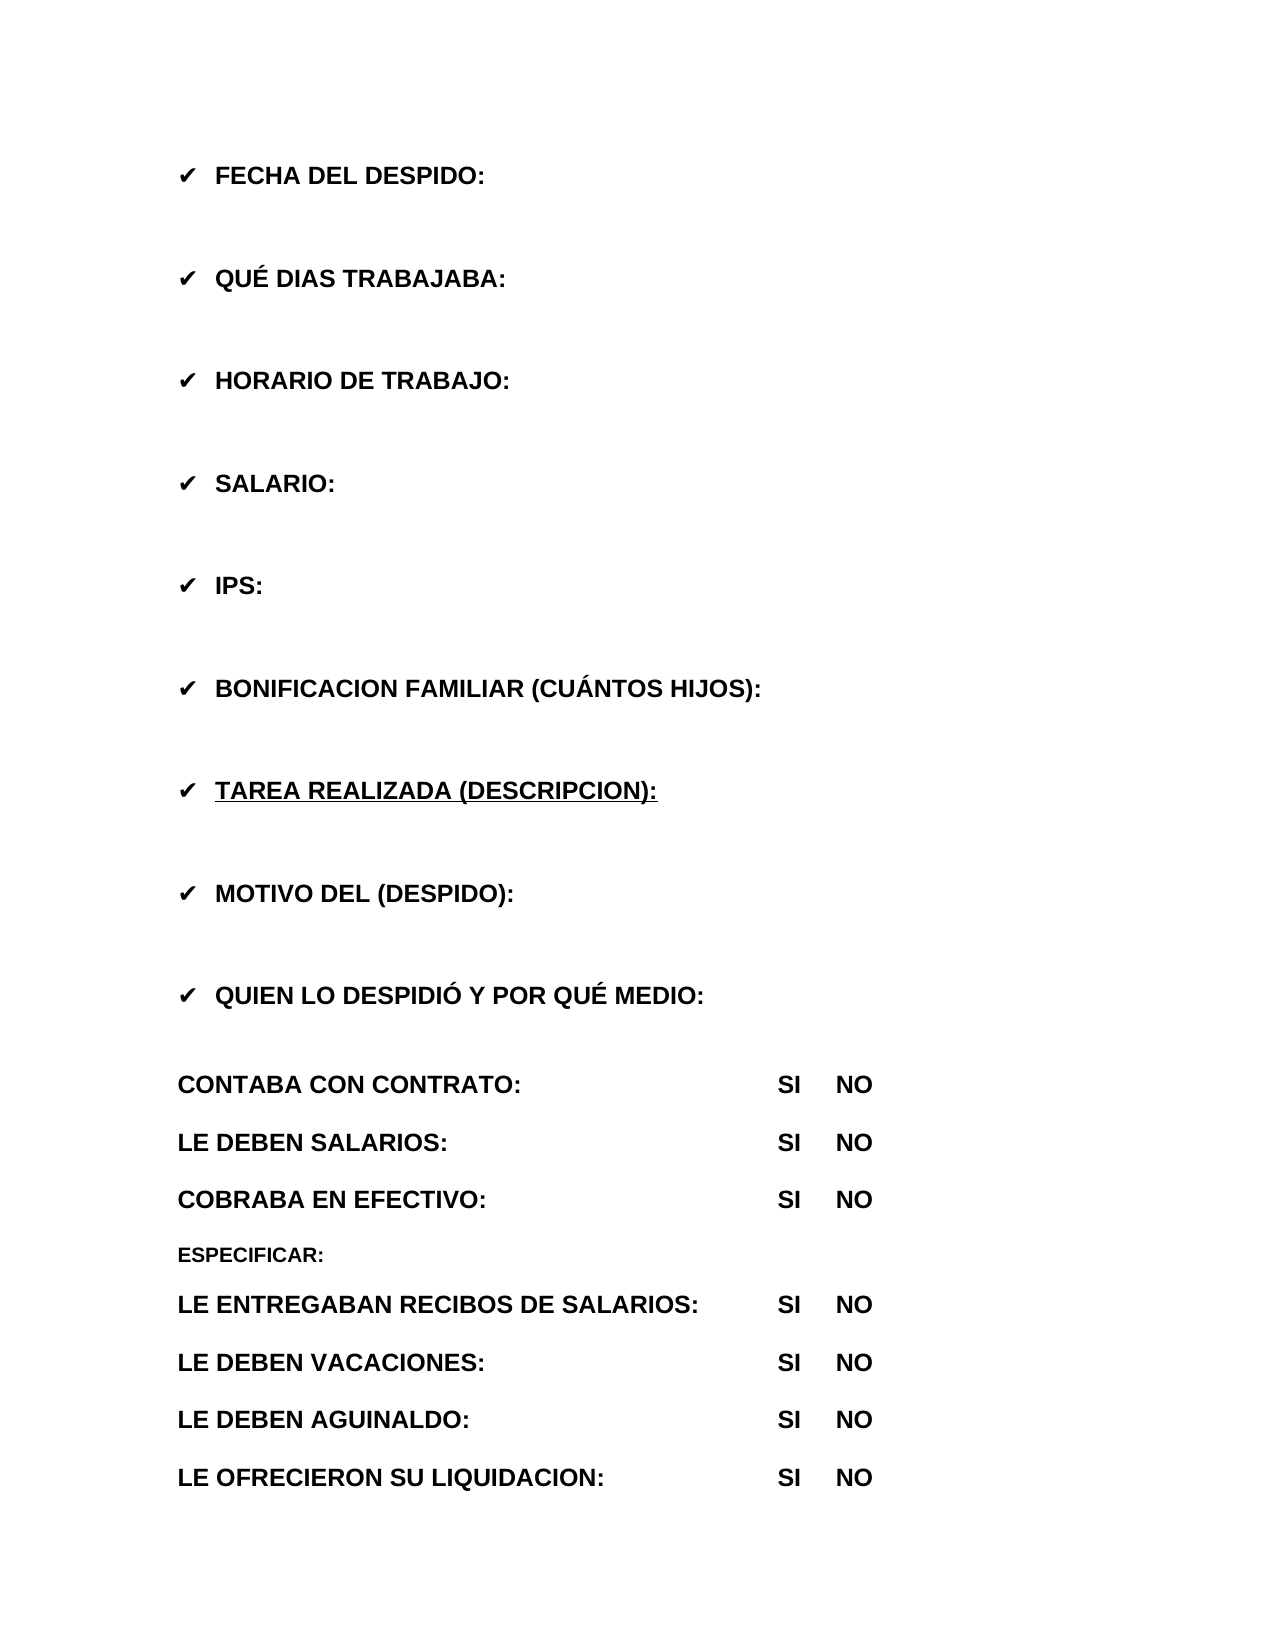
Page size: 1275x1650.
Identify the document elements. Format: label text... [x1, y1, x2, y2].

text ESPECIFICAR: [177, 1243, 1098, 1267]
text LE OFRECIERON SU LIQUIDACION: SI NO [177, 1463, 1098, 1492]
text LE DEBEN AGUINALDO: SI NO [177, 1406, 1098, 1434]
text COBRABA EN EFECTIVO: SI NO [177, 1185, 1098, 1214]
text LE ENTREGABAN RECIBOS DE SALARIOS: SI NO [177, 1291, 1098, 1319]
list QUÉ DIAS TRABAJABA: [177, 250, 1098, 301]
list HORARIO DE TRABAJO: [177, 353, 1098, 404]
list TAREA REALIZADA (DESCRIPCION): [177, 763, 1098, 814]
list SALARIO: [177, 455, 1098, 506]
text LE DEBEN VACACIONES: SI NO [177, 1348, 1098, 1377]
text CONTABA CON CONTRATO: SI NO [177, 1070, 1098, 1099]
list QUIEN LO DESPIDIÓ Y POR QUÉ MEDIO: [177, 968, 1098, 1019]
list IPS: [177, 558, 1098, 609]
text LE DEBEN SALARIOS: SI NO [177, 1128, 1098, 1156]
list FECHA DEL DESPIDO: [177, 148, 1098, 199]
list BONIFICACION FAMILIAR (CUÁNTOS HIJOS): [177, 660, 1098, 711]
list MOTIVO DEL (DESPIDO): [177, 865, 1098, 916]
